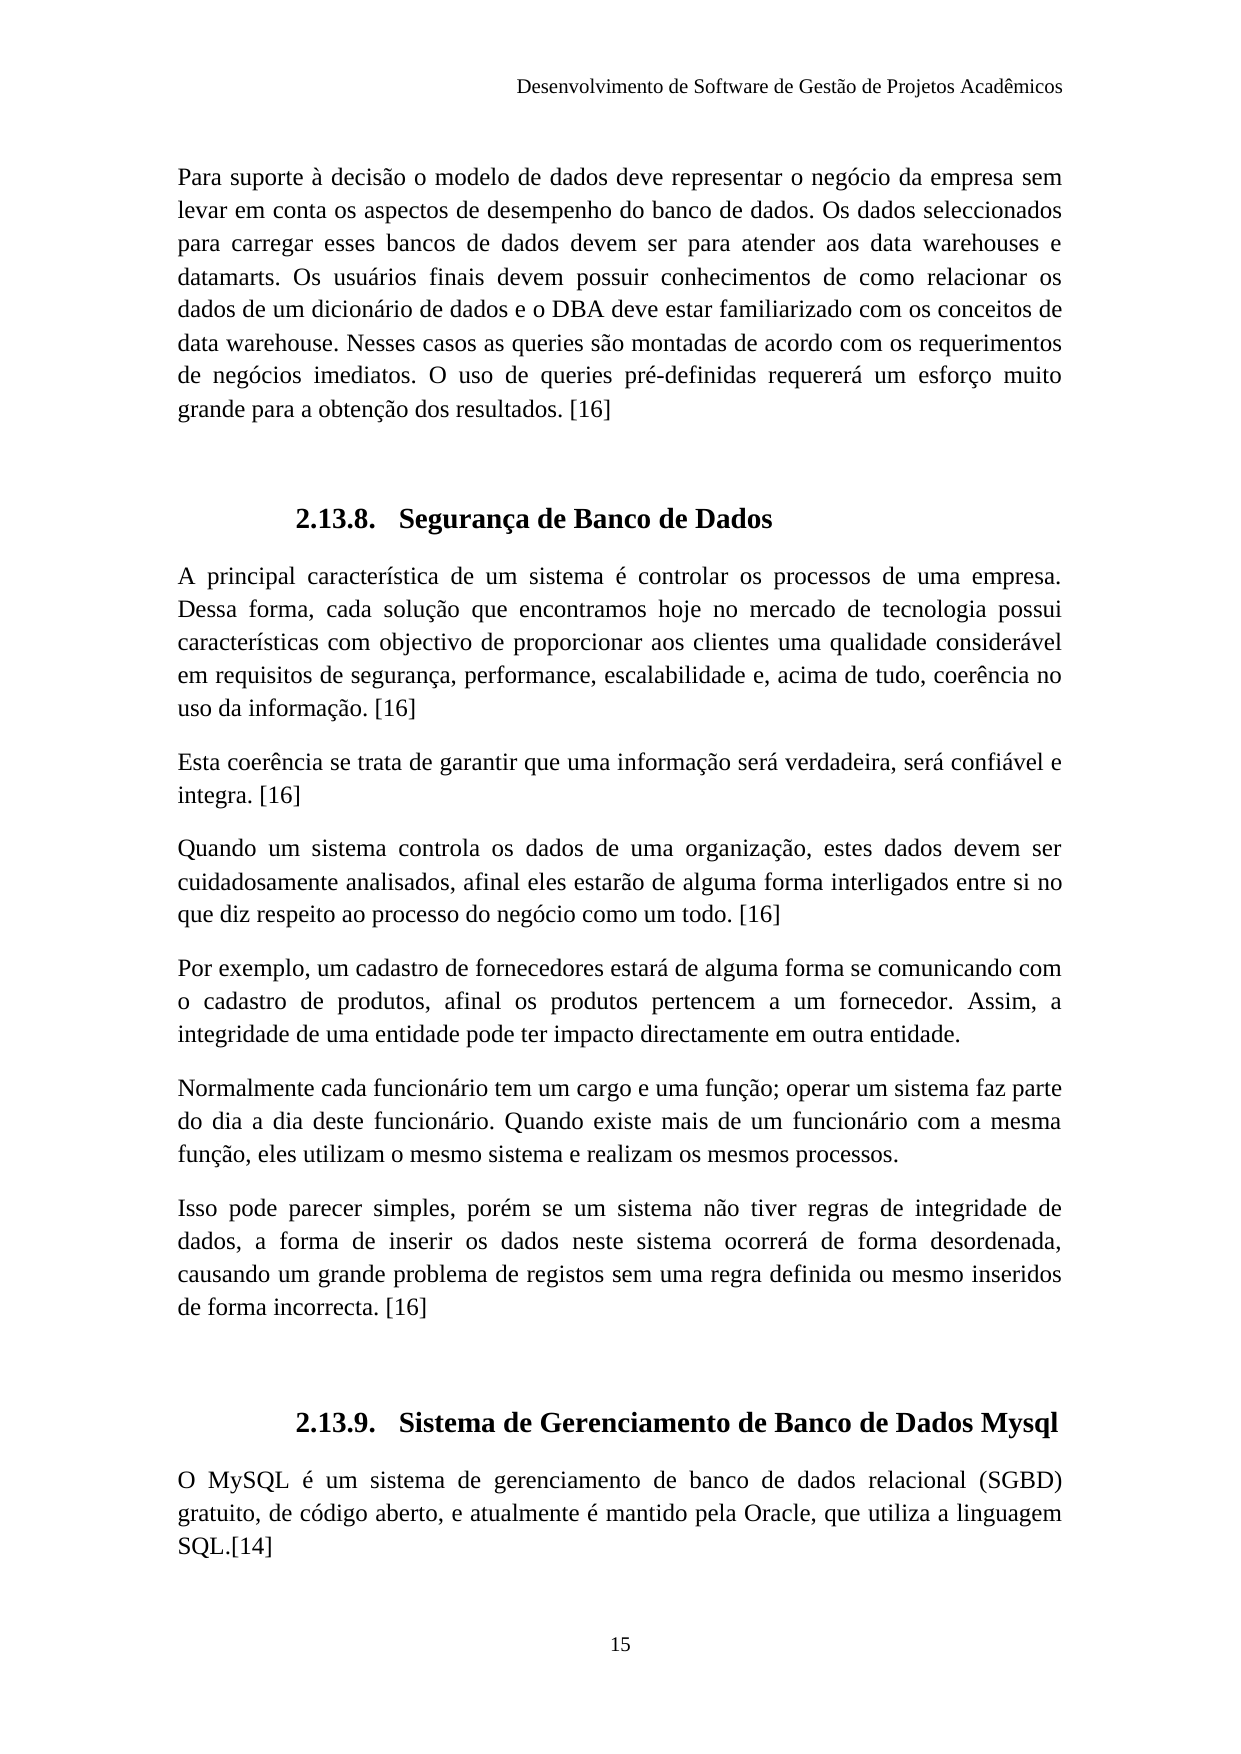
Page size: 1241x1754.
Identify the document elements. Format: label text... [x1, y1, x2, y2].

list Sistema de Gerenciamento de Banco de Dados Mysql [295, 1406, 1063, 1439]
text Isso pode parecer simples, porém se um sistema não tiver regras de integridade de dados, a forma de inserir os dados neste sistema ocorrerá de forma desordenada, causando um grande problema de registos sem uma regra definida ou mesmo inseridos de forma incorrecta. [16] [177, 1193, 1063, 1321]
text O MySQL é um sistema de gerenciamento de banco de dados relacional (SGBD) gratuito, de código aberto, e atualmente é mantido pela Oracle, que utiliza a linguagem SQL.[14] [177, 1465, 1063, 1560]
text Por exemplo, um cadastro de fornecedores estará de alguma forma se comunicando com o cadastro de produtos, afinal os produtos pertencem a um fornecedor. Assim, a integridade de uma entidade pode ter impacto directamente em outra entidade. [177, 953, 1063, 1048]
text Normalmente cada funcionário tem um cargo e uma função; operar um sistema faz parte do dia a dia deste funcionário. Quando existe mais de um funcionário com a mesma função, eles utilizam o mesmo sistema e realizam os mesmos processos. [177, 1073, 1063, 1168]
text Quando um sistema controla os dados de uma organização, estes dados devem ser cuidadosamente analisados, afinal eles estarão de alguma forma interligados entre si no que diz respeito ao processo do negócio como um todo. [16] [177, 833, 1063, 928]
text Para suporte à decisão o modelo de dados deve representar o negócio da empresa sem levar em conta os aspectos de desempenho do banco de dados. Os dados seleccionados para carregar esses bancos de dados devem ser para atender aos data warehouses e datamarts. Os usuários finais devem possuir conhecimentos de como relacionar os dados de um dicionário de dados e o DBA deve estar familiarizado com os conceitos de data warehouse. Nesses casos as queries são montadas de acordo com os requerimentos de negócios imediatos. O uso de queries pré-definidas requererá um esforço muito grande para a obtenção dos resultados. [16] [177, 162, 1063, 422]
text Esta coerência se trata de garantir que uma informação será verdadeira, será confiável e integra. [16] [177, 747, 1063, 808]
list Segurança de Banco de Dados [295, 501, 1063, 535]
text A principal característica de um sistema é controlar os processos de uma empresa. Dessa forma, cada solução que encontramos hoje no mercado de tecnologia possui características com objectivo de proporcionar aos clientes uma qualidade considerável em requisitos de segurança, performance, escalabilidade e, acima de tudo, coerência no uso da informação. [16] [177, 561, 1063, 722]
